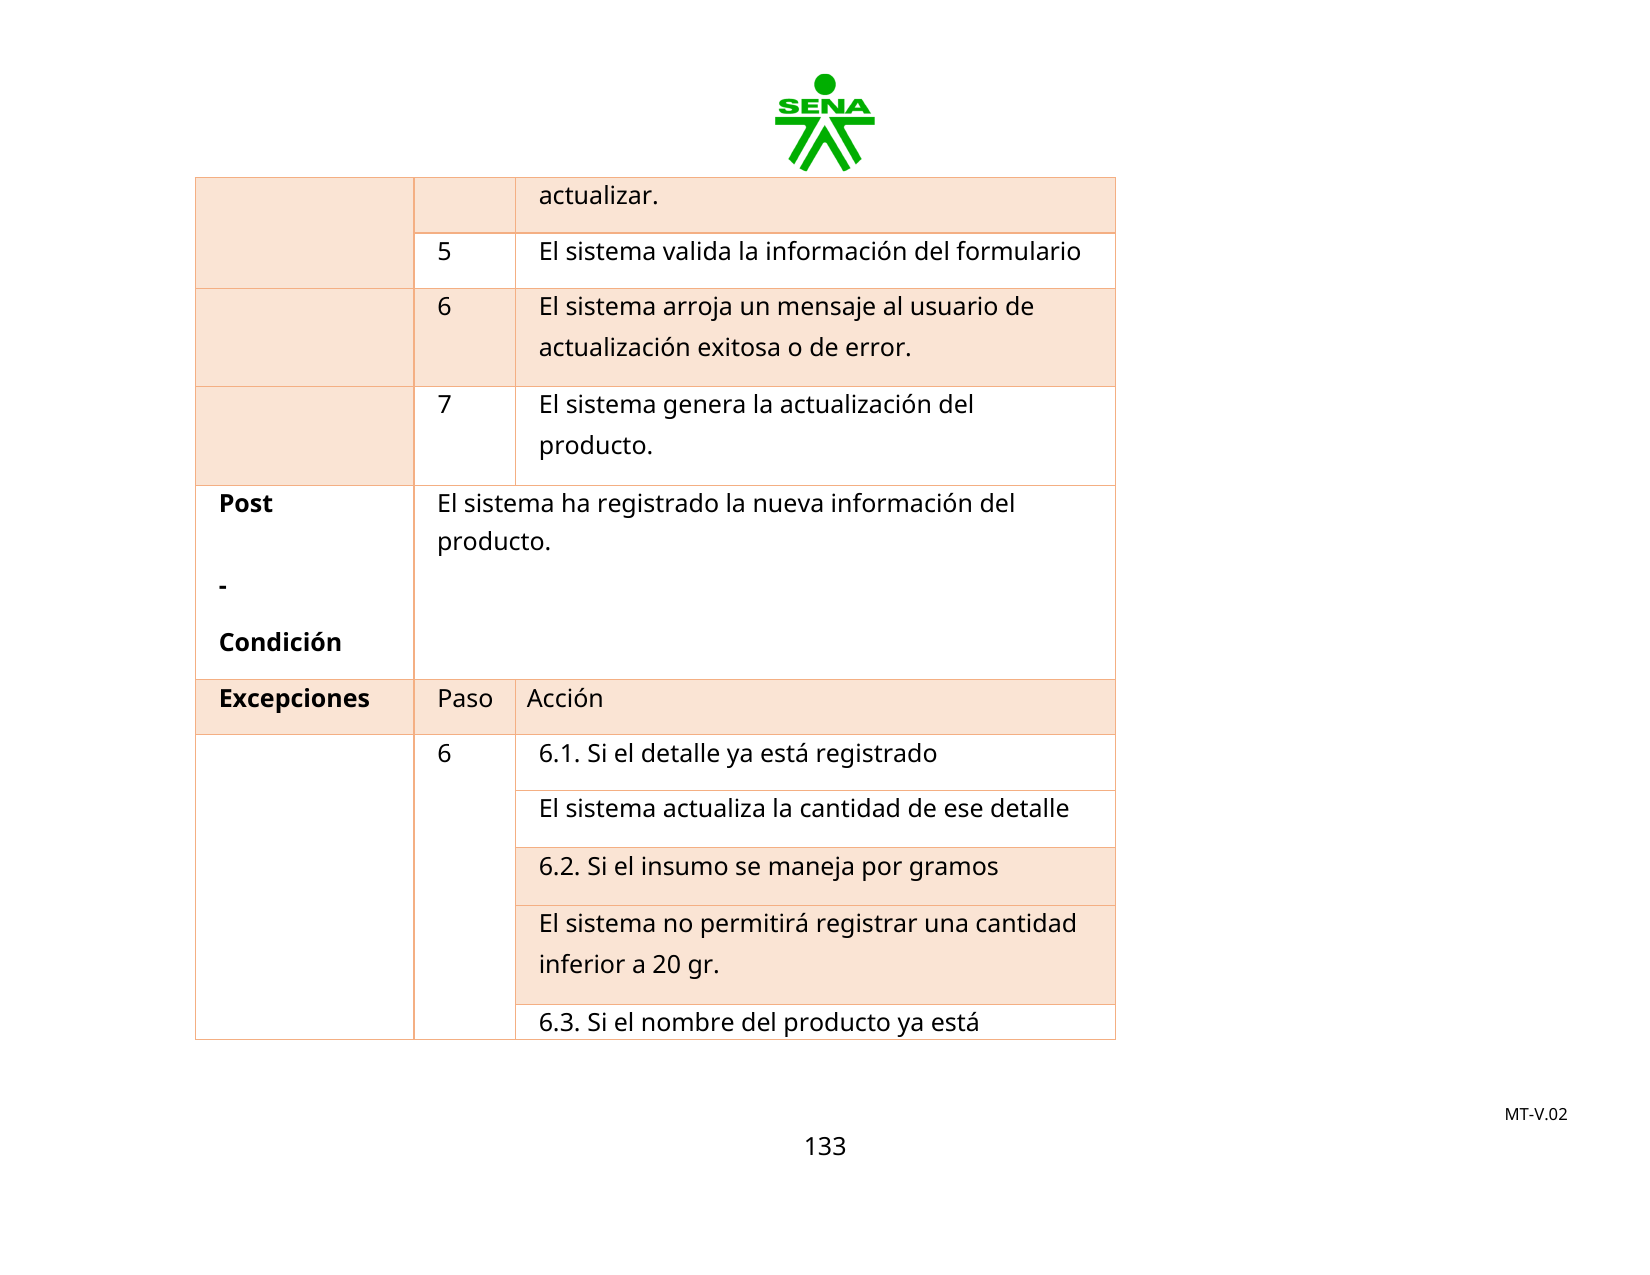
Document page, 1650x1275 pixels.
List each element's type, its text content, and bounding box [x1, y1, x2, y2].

table_cell 4 [415, 178, 515, 232]
table_cell El sistema ha registrado la nueva información del producto. [415, 486, 1115, 679]
table_cell 6.2. Si el insumo se maneja por gramos [516, 848, 1115, 905]
table_cell El sistema actualiza la cantidad de ese detalle [516, 791, 1115, 847]
table_cell [196, 735, 413, 1039]
table_cell El sistema genera la actualización del producto. [516, 387, 1115, 485]
table_cell Paso [415, 680, 515, 734]
table_cell Acción [516, 680, 1115, 734]
table_cell 7 [415, 387, 515, 485]
table_cell 6 [415, 735, 515, 1039]
table_cell 6.1. Si el detalle ya está registrado [516, 735, 1115, 789]
table_cell [196, 387, 413, 485]
table_cell 5 [415, 234, 515, 288]
table_cell El sistema valida la información del formulario [516, 234, 1115, 288]
picture [775, 73, 875, 172]
table_cell 6 [415, 289, 515, 386]
table_cell El sistema no permitirá registrar una cantidad inferior a 20 gr. [516, 906, 1115, 1004]
table_cell El usuario ingresa la información que necesita actualizar. [516, 178, 1115, 232]
table_cell Post - Condición [196, 486, 413, 679]
table_cell Excepciones [196, 680, 413, 734]
table_cell 6.3. Si el nombre del producto ya está registrado [516, 1005, 1115, 1039]
table_cell El sistema arroja un mensaje al usuario de actualización exitosa o de error. [516, 289, 1115, 386]
table_cell [196, 289, 413, 386]
